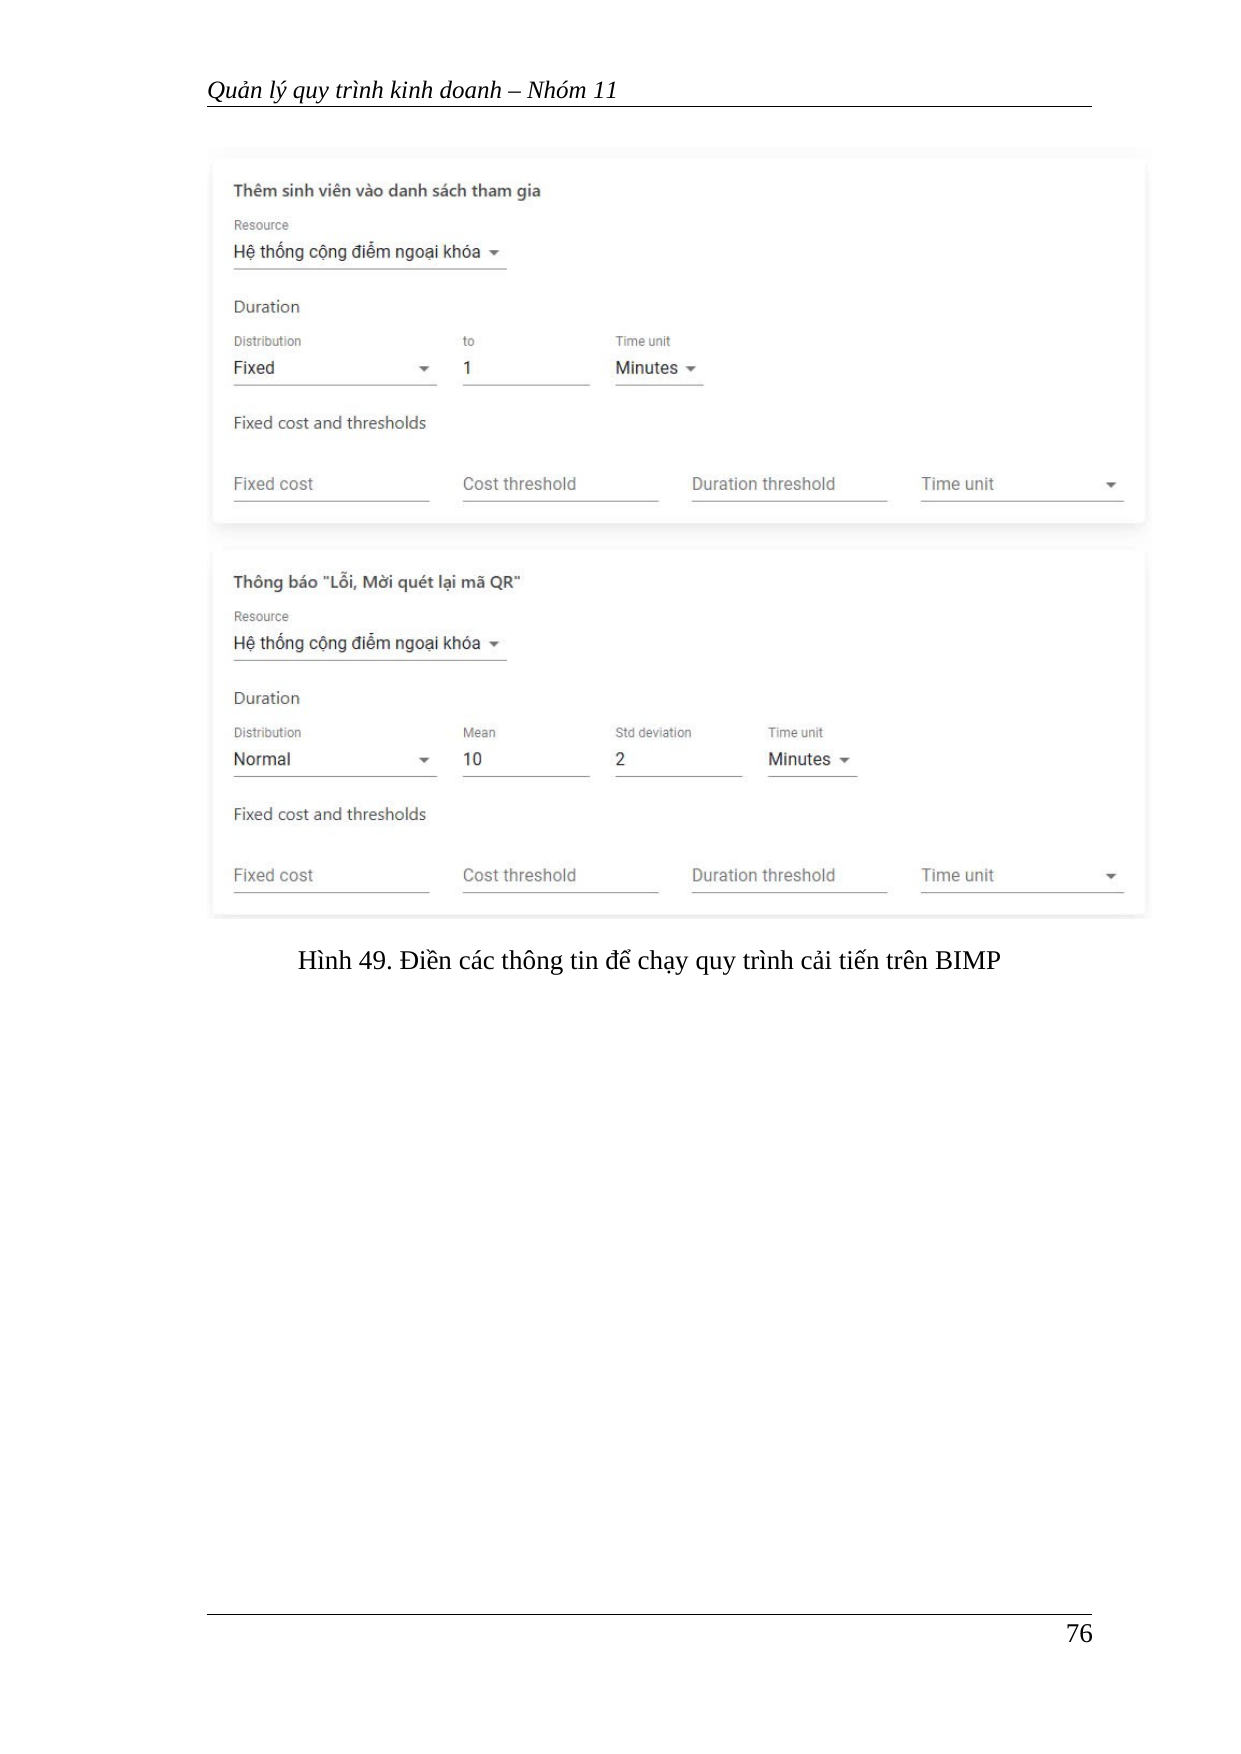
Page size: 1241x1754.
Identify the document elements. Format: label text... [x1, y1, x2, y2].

text Hình 49. Điền các thông tin để chạy quy trình cải tiến trên BIMP [207, 944, 1092, 975]
picture [206, 147, 1152, 919]
